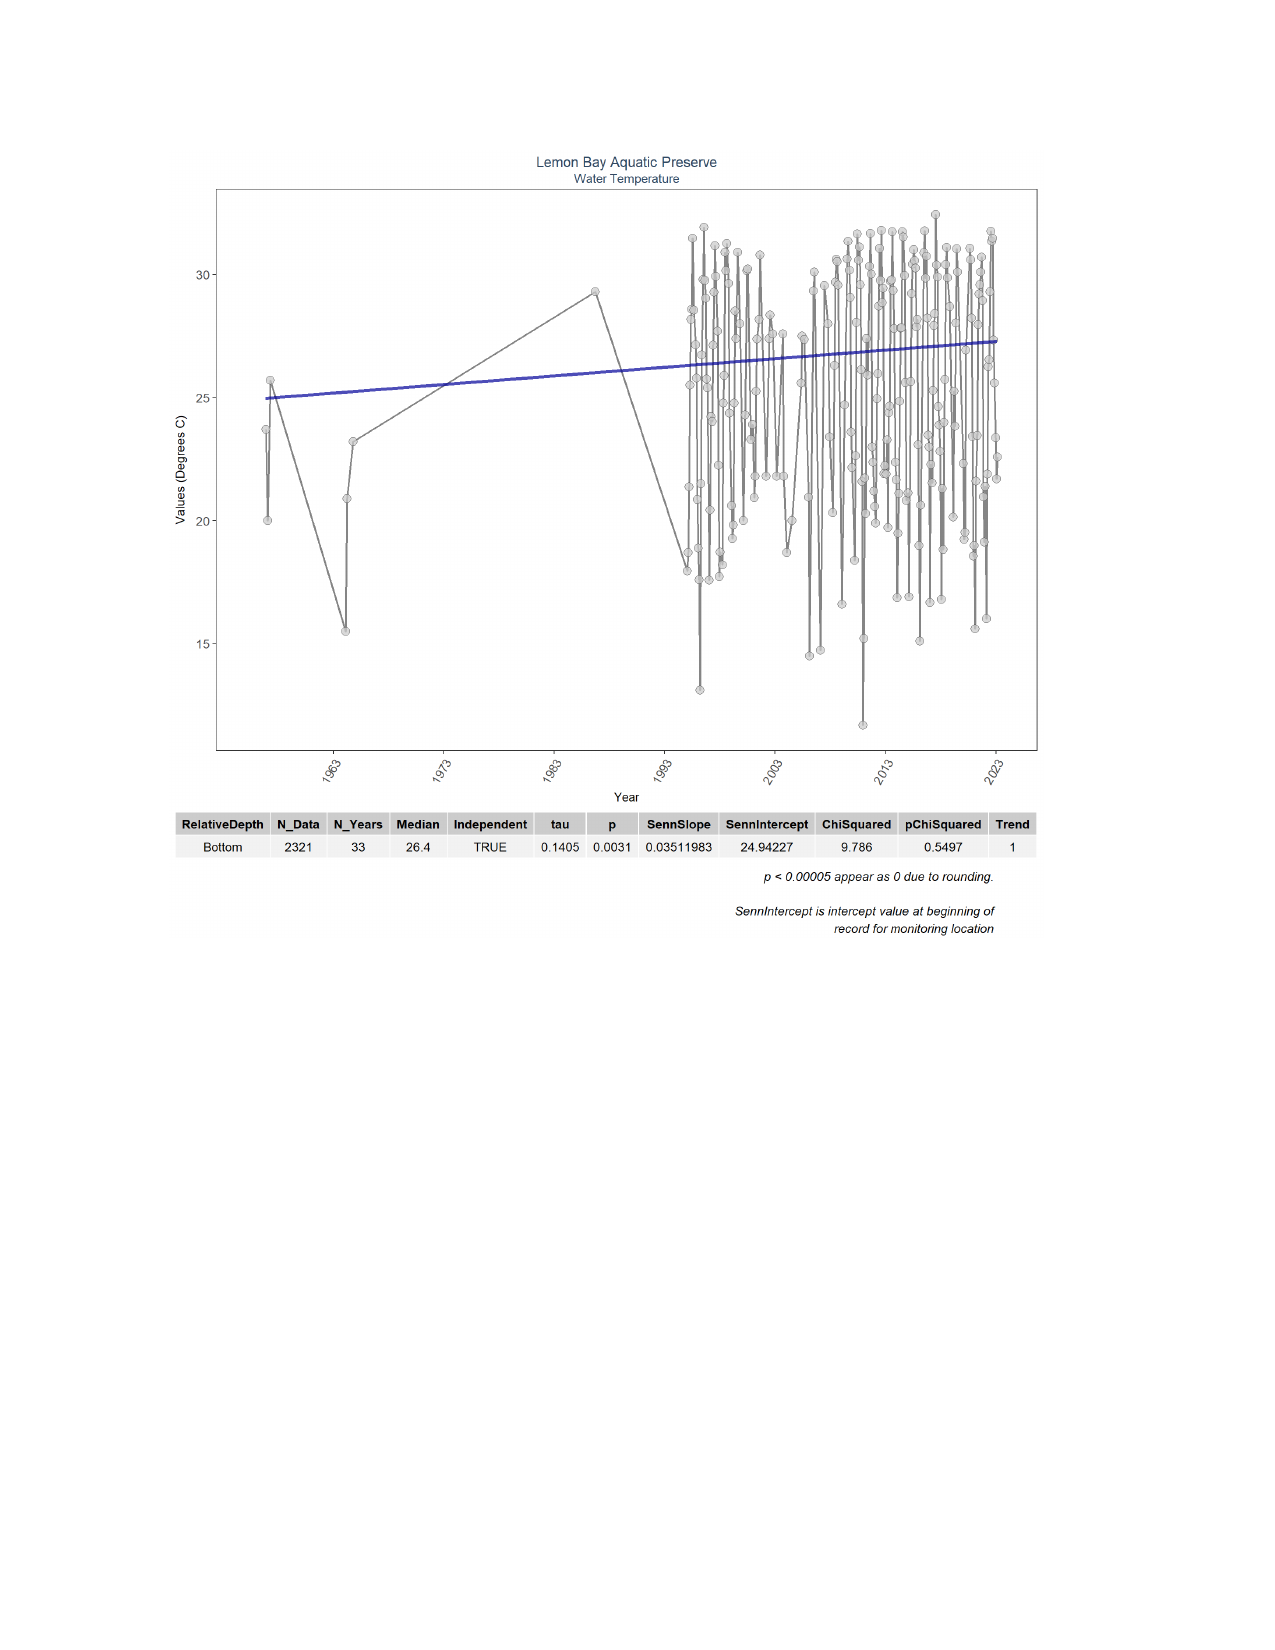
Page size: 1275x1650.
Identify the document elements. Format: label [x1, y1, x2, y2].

picture [168, 150, 1044, 938]
